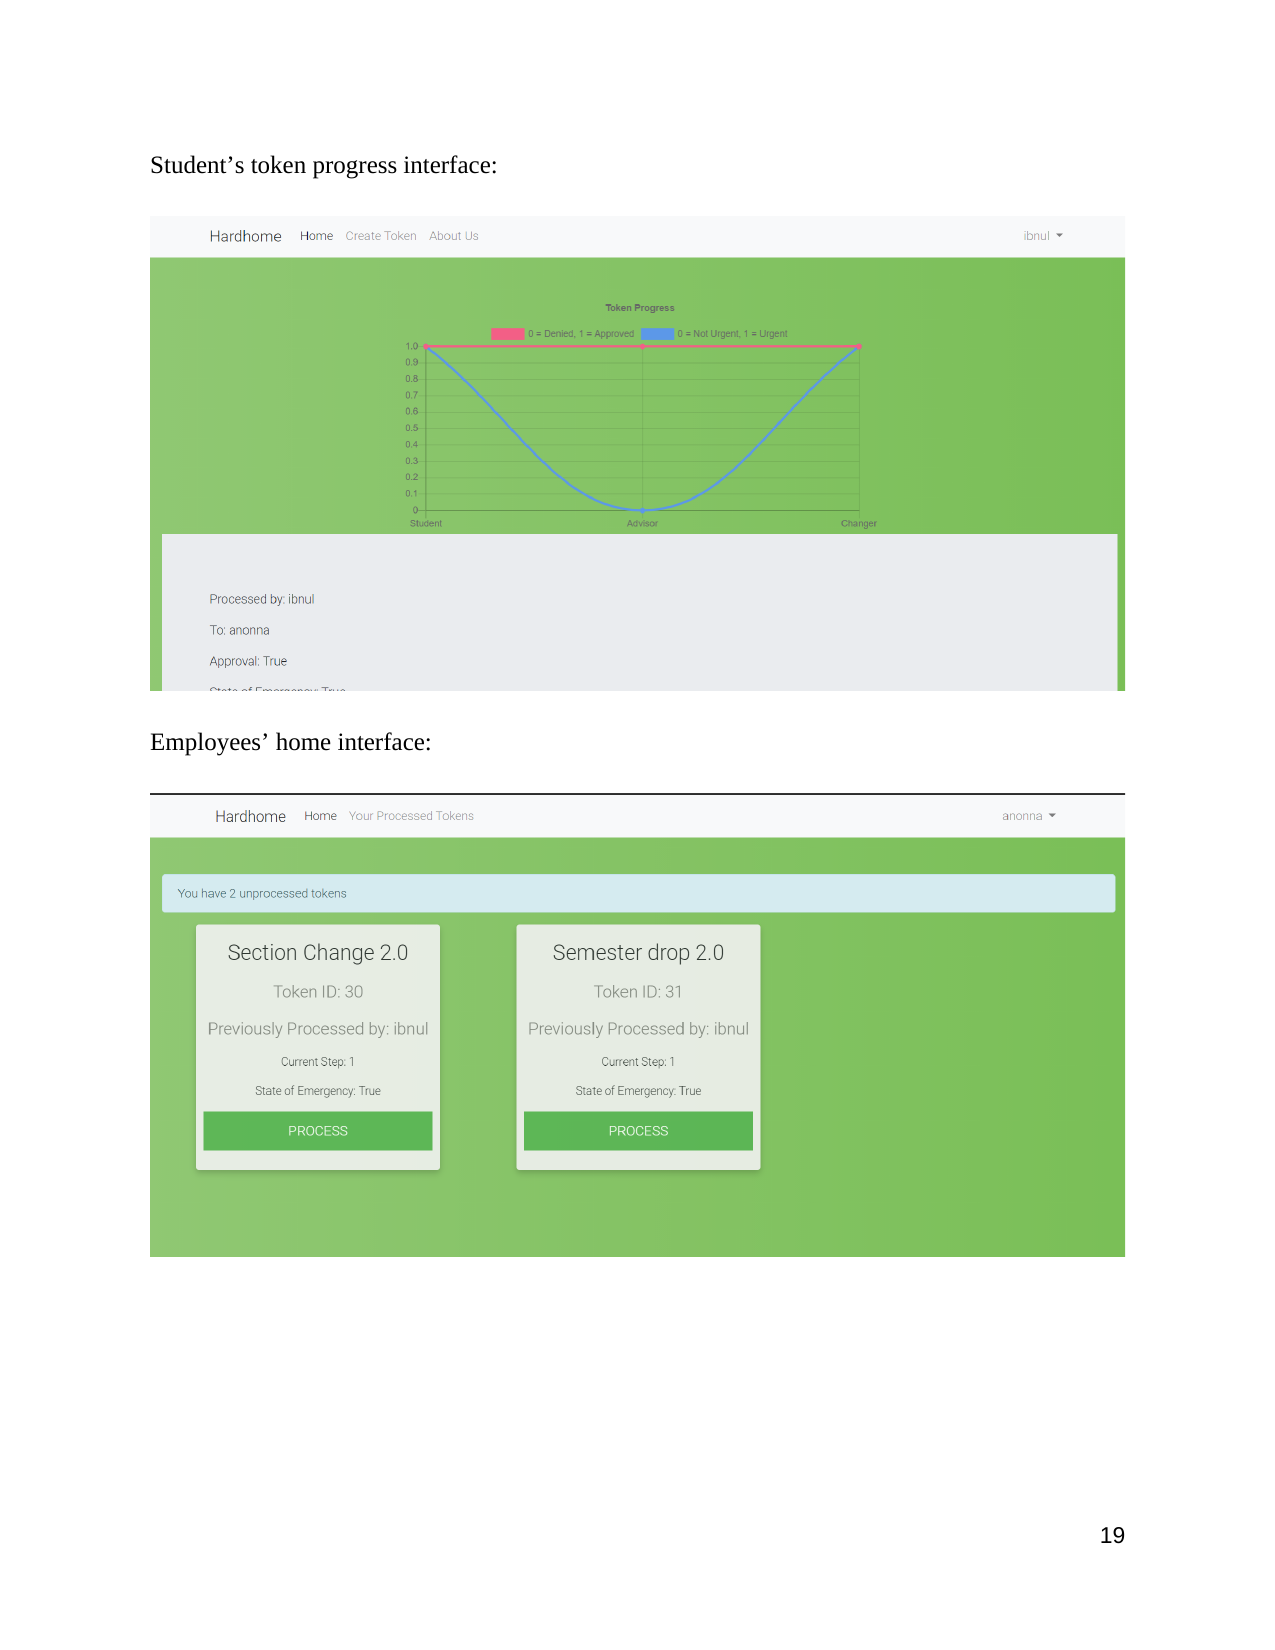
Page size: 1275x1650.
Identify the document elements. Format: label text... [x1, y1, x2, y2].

picture [150, 793, 1125, 1257]
text Employees’ home interface: [150, 727, 1125, 756]
text Student’s token progress interface: [150, 150, 1125, 179]
picture [150, 216, 1125, 691]
